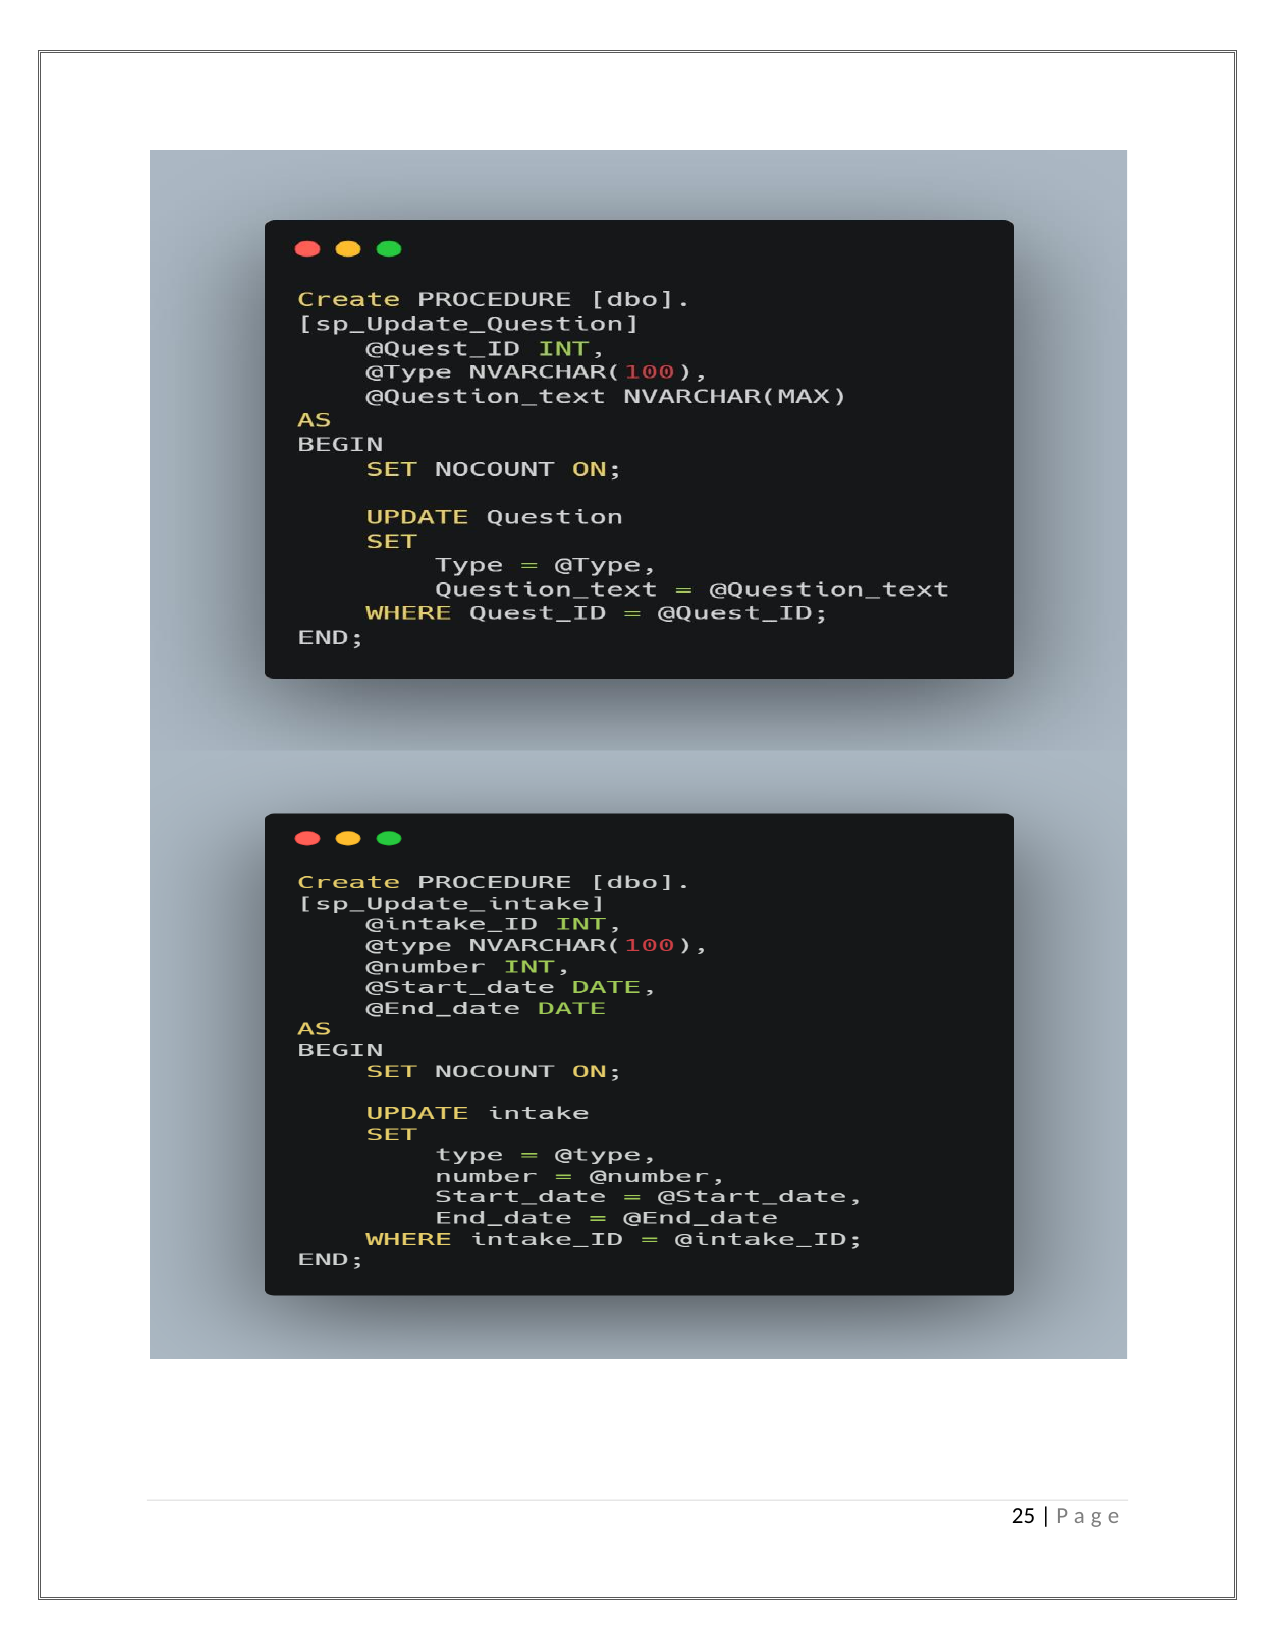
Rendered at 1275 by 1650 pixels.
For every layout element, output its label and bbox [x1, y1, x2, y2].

picture [150, 150, 1128, 1359]
